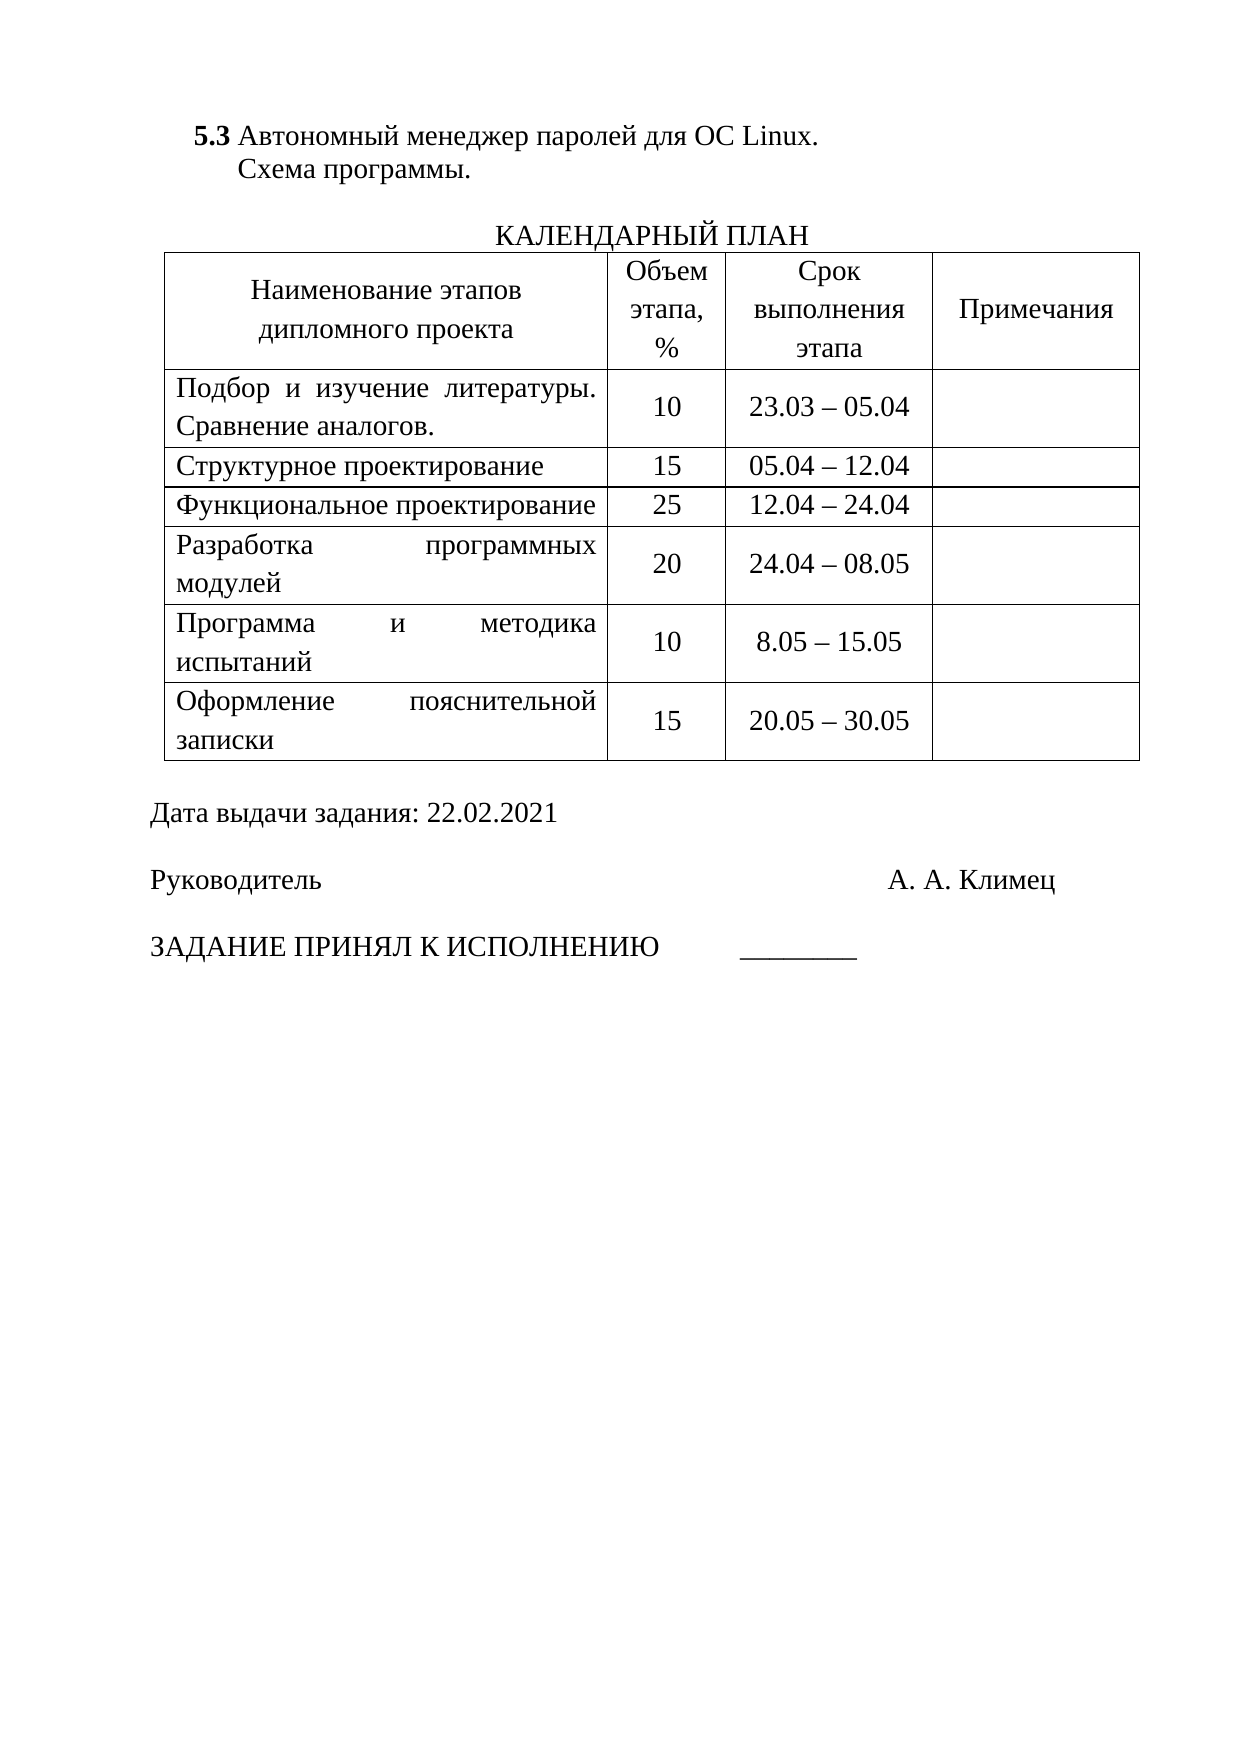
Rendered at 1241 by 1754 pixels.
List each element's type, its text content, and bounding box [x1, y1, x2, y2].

text Схема программы. [150, 151, 1154, 185]
table_cell 20.05 – 30.05 [726, 683, 932, 760]
table_cell [933, 488, 1139, 526]
table_cell Подбор и изучение литературы. Сравнение аналогов. [165, 370, 607, 447]
table_cell [933, 605, 1139, 682]
table_cell Программа и методика испытаний [165, 605, 607, 682]
table_cell 12.04 – 24.04 [726, 488, 932, 526]
text Руководитель А. А. Климец [150, 862, 1154, 896]
table_cell 25 [608, 488, 725, 526]
table_header Примечания [933, 253, 1139, 369]
table_header Срок выполнения этапа [726, 253, 932, 369]
table_cell 10 [608, 370, 725, 447]
table_cell Функциональное проектирование [165, 488, 607, 526]
table_header Объем этапа, % [608, 253, 725, 369]
table_cell Оформление пояснительной записки [165, 683, 607, 760]
table_cell Разработка программных модулей [165, 527, 607, 604]
table_cell [933, 370, 1139, 447]
table_cell 23.03 – 05.04 [726, 370, 932, 447]
table_cell Структурное проектирование [165, 448, 607, 486]
text ЗАДАНИЕ ПРИНЯЛ К ИСПОЛНЕНИЮ ________ [150, 929, 1154, 963]
text Дата выдачи задания: 22.02.2021 [150, 795, 1154, 828]
table_cell 20 [608, 527, 725, 604]
table_cell 15 [608, 683, 725, 760]
text КАЛЕНДАРНЫЙ ПЛАН [150, 218, 1154, 252]
table_cell [933, 448, 1139, 486]
table_cell 24.04 – 08.05 [726, 527, 932, 604]
table_cell 05.04 – 12.04 [726, 448, 932, 486]
table_header Наименование этапов дипломного проекта [165, 253, 607, 369]
table_cell 8.05 – 15.05 [726, 605, 932, 682]
table_cell 10 [608, 605, 725, 682]
table_cell 15 [608, 448, 725, 486]
table_cell [933, 683, 1139, 760]
table_cell [933, 527, 1139, 604]
text 5.3 Автономный менеджер паролей для ОС Linux. [150, 118, 1154, 151]
